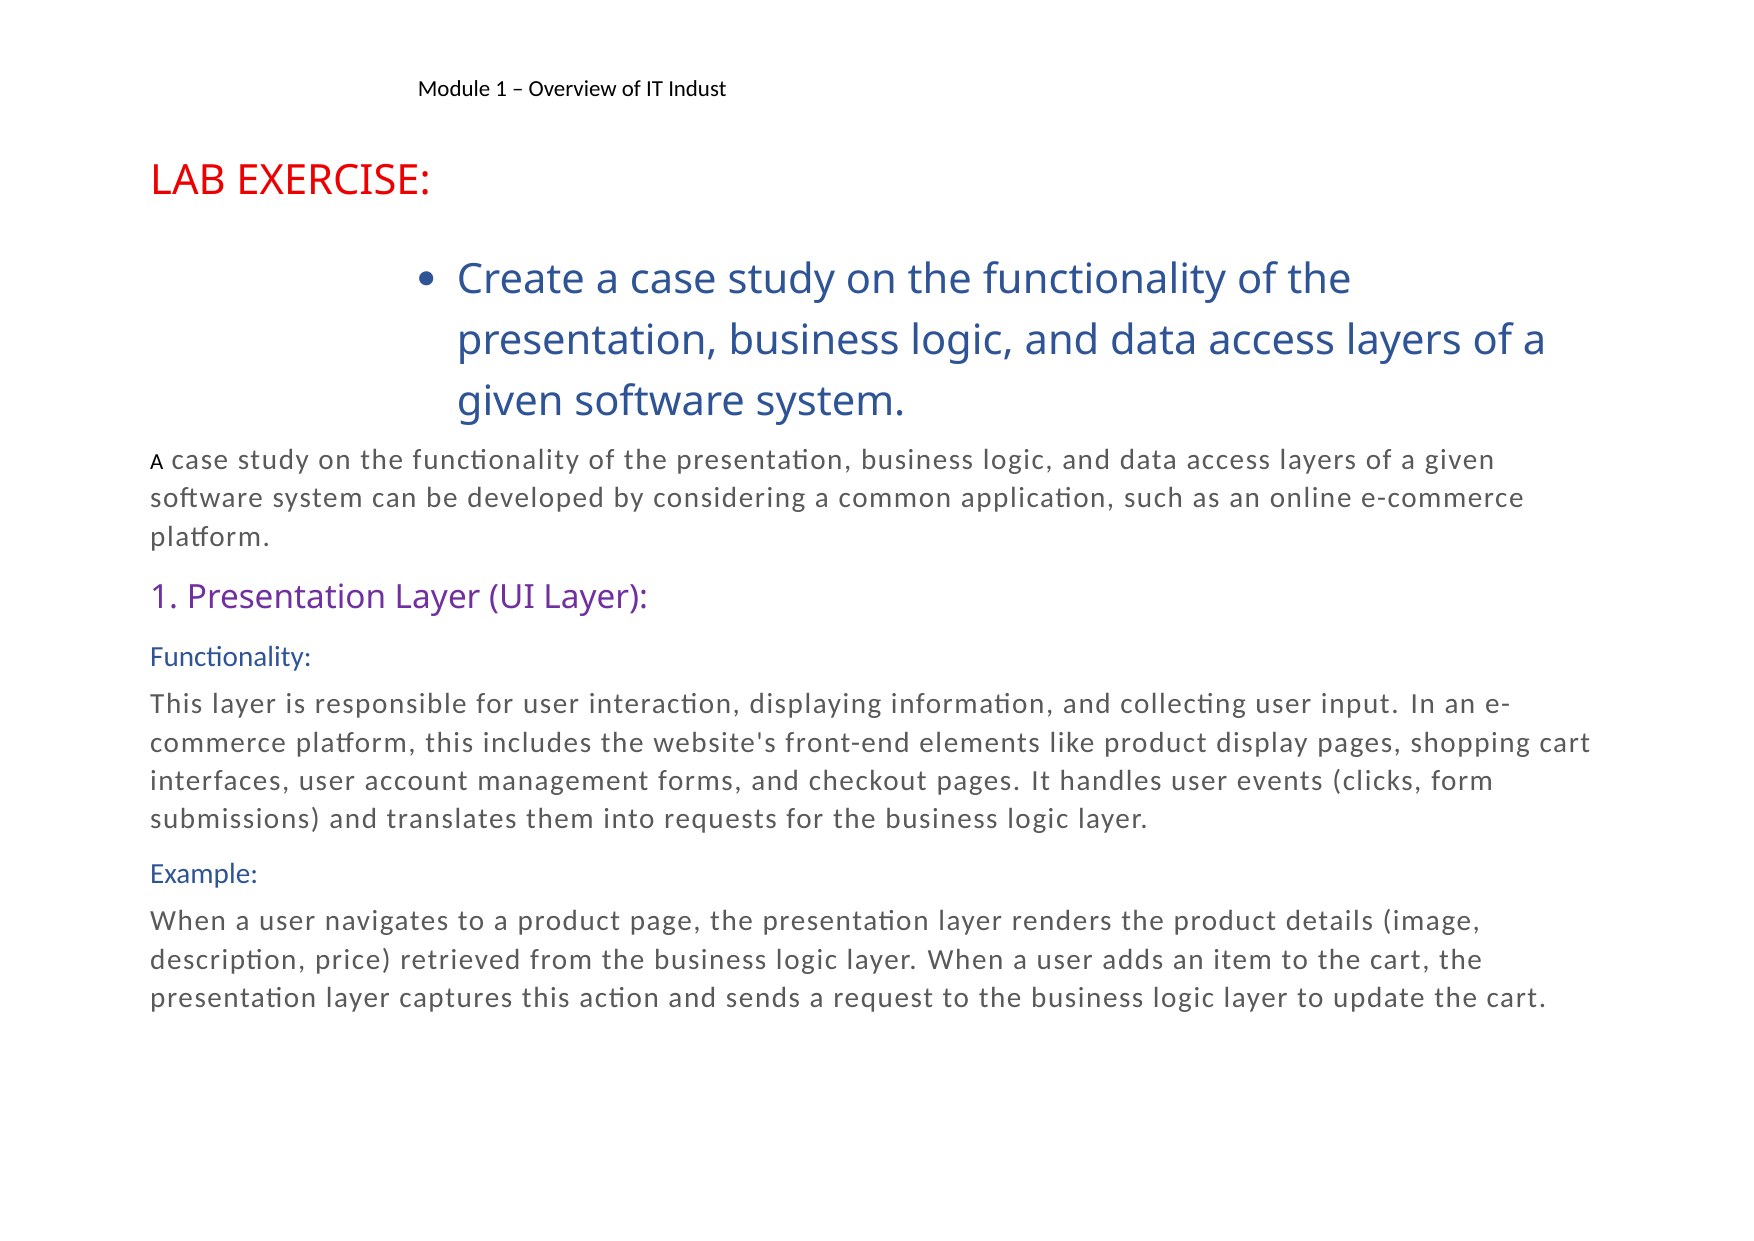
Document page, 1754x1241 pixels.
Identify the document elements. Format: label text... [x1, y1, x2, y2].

subtitle When a user navigates to a product page, the presentation layer renders the product details (image, description, price) retrieved from the business logic layer. When a user adds an item to the cart, the presentation layer captures this action and sends a request to the business logic layer to update the cart. [150, 902, 1604, 1015]
subtitle 1. Presentation Layer (UI Layer): [150, 573, 1604, 618]
subtitle Example: [150, 856, 1604, 891]
subtitle Create a case study on the functionality of the presentation, business logic, and data access layers of a given software system. [419, 249, 1604, 428]
subtitle LAB EXERCISE: [150, 150, 1604, 207]
text A case study on the functionality of the presentation, business logic, and data access layers of a given software system can be developed by considering a common application, such as an online e-commerce platform. [150, 441, 1604, 553]
subtitle Functionality: [150, 638, 1604, 674]
subtitle This layer is responsible for user interaction, displaying information, and collecting user input. In an e-commerce platform, this includes the website's front-end elements like product display pages, shopping cart interfaces, user account management forms, and checkout pages. It handles user events (clicks, form submissions) and translates them into requests for the business logic layer. [150, 685, 1604, 836]
